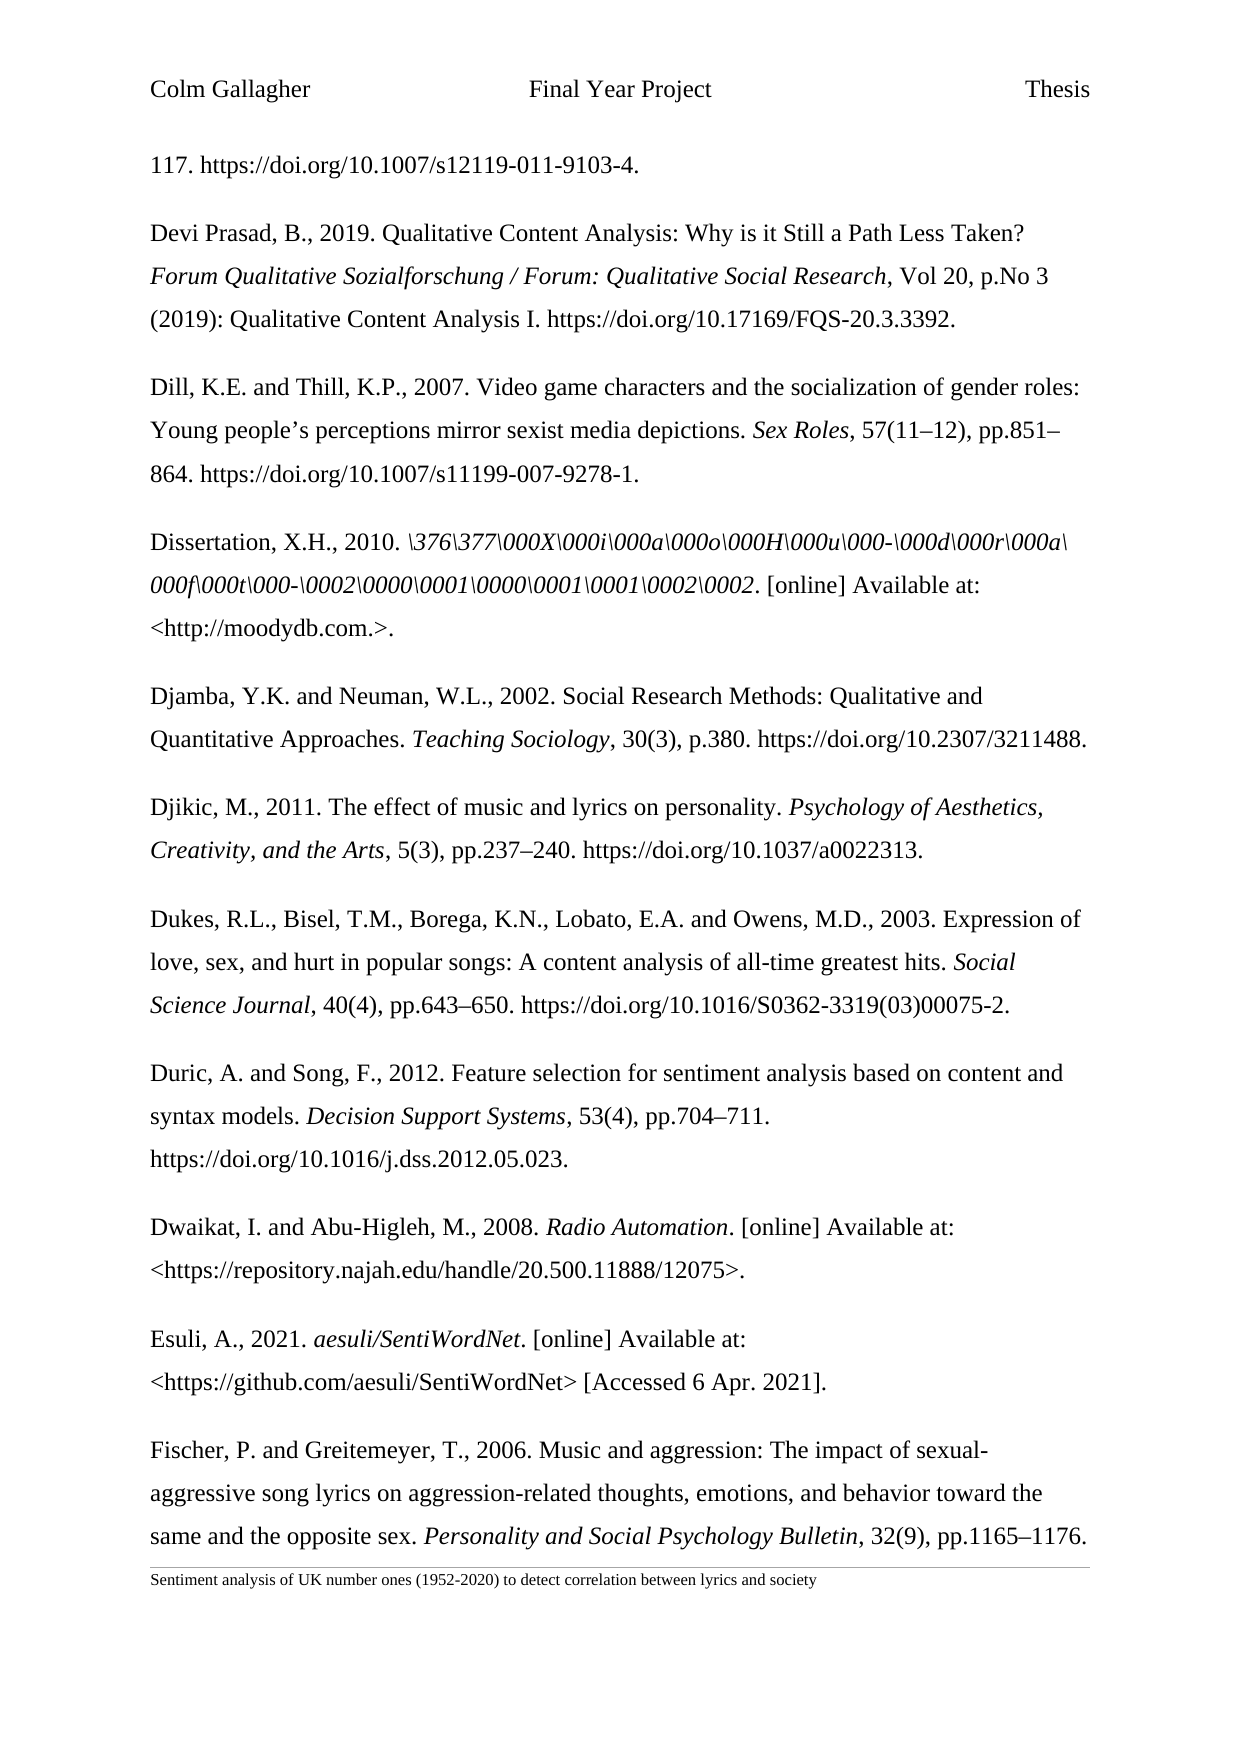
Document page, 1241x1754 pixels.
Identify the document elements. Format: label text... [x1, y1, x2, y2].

text Dukes, R.L., Bisel, T.M., Borega, K.N., Lobato, E.A. and Owens, M.D., 2003. Expression of love, sex, and hurt in popular songs: A content analysis of all-time greatest hits. Social Science Journal, 40(4), pp.643–650. https://doi.org/10.1016/S0362-3319(03)00075-2. [150, 904, 1090, 1019]
text Devi Prasad, B., 2019. Qualitative Content Analysis: Why is it Still a Path Less Taken? Forum Qualitative Sozialforschung / Forum: Qualitative Social Research, Vol 20, p.No 3 (2019): Qualitative Content Analysis I. https://doi.org/10.17169/FQS-20.3.3392. [150, 218, 1090, 333]
text Esuli, A., 2021. aesuli/SentiWordNet. [online] Available at: <https://github.com/aesuli/SentiWordNet> [Accessed 6 Apr. 2021]. [150, 1324, 1090, 1396]
text Dissertation, X.H., 2010. \376\377\000X\000i\000a\000o\000H\000u\000-\000d\000r\000a\000f\000t\000-\0002\0000\0001\0000\0001\0001\0002\0002. [online] Available at: <http://moodydb.com.>. [150, 527, 1090, 642]
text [150, 150, 1090, 179]
text Dwaikat, I. and Abu-Higleh, M., 2008. Radio Automation. [online] Available at: <https://repository.najah.edu/handle/20.500.11888/12075>. [150, 1212, 1090, 1284]
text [150, 1435, 1090, 1550]
text Duric, A. and Song, F., 2012. Feature selection for sentiment analysis based on content and syntax models. Decision Support Systems, 53(4), pp.704–711. https://doi.org/10.1016/j.dss.2012.05.023. [150, 1058, 1090, 1173]
text Djikic, M., 2011. The effect of music and lyrics on personality. Psychology of Aesthetics, Creativity, and the Arts, 5(3), pp.237–240. https://doi.org/10.1037/a0022313. [150, 792, 1090, 864]
text Djamba, Y.K. and Neuman, W.L., 2002. Social Research Methods: Qualitative and Quantitative Approaches. Teaching Sociology, 30(3), p.380. https://doi.org/10.2307/3211488. [150, 681, 1090, 753]
text Dill, K.E. and Thill, K.P., 2007. Video game characters and the socialization of gender roles: Young people’s perceptions mirror sexist media depictions. Sex Roles, 57(11–12), pp.851–864. https://doi.org/10.1007/s11199-007-9278-1. [150, 372, 1090, 487]
